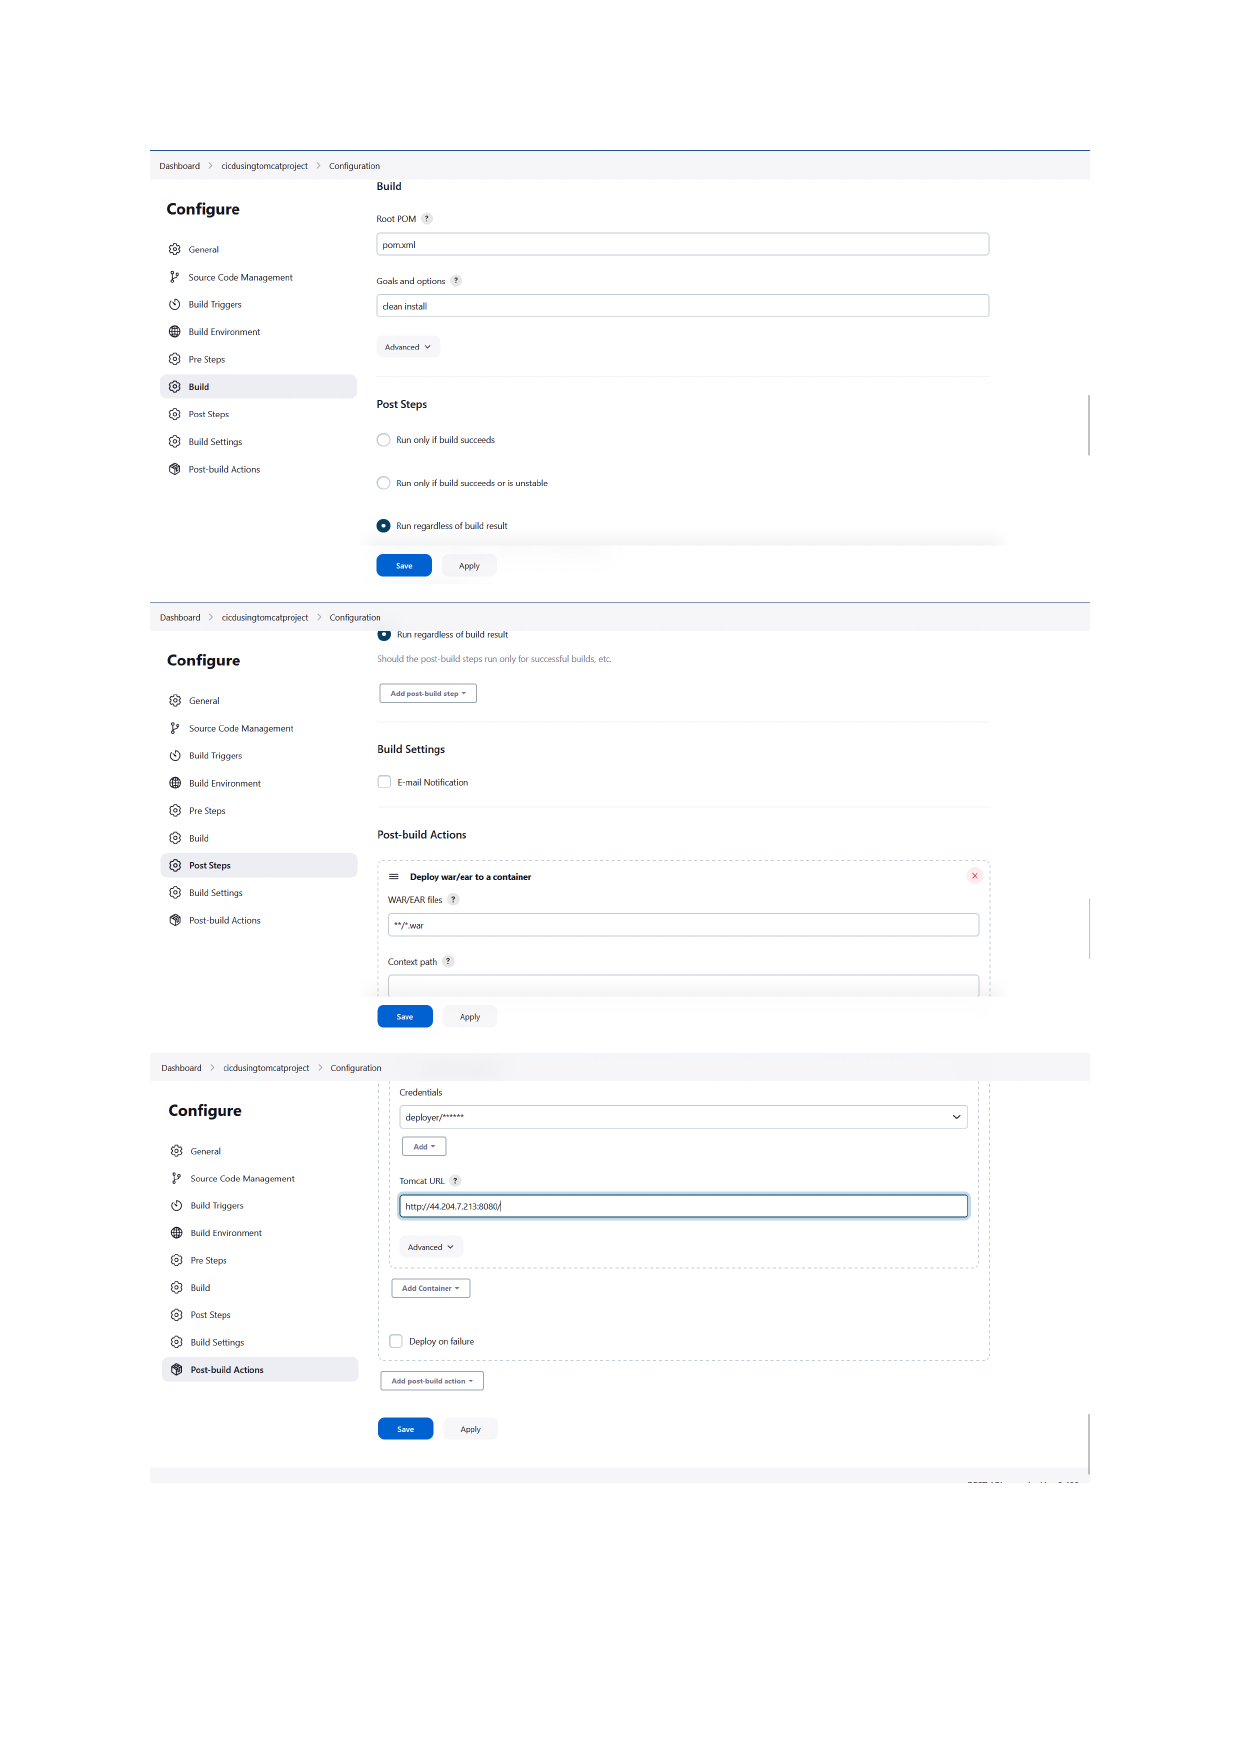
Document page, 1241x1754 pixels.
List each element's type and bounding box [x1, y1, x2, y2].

picture [150, 602, 1091, 1035]
picture [150, 1053, 1091, 1483]
picture [150, 150, 1091, 584]
